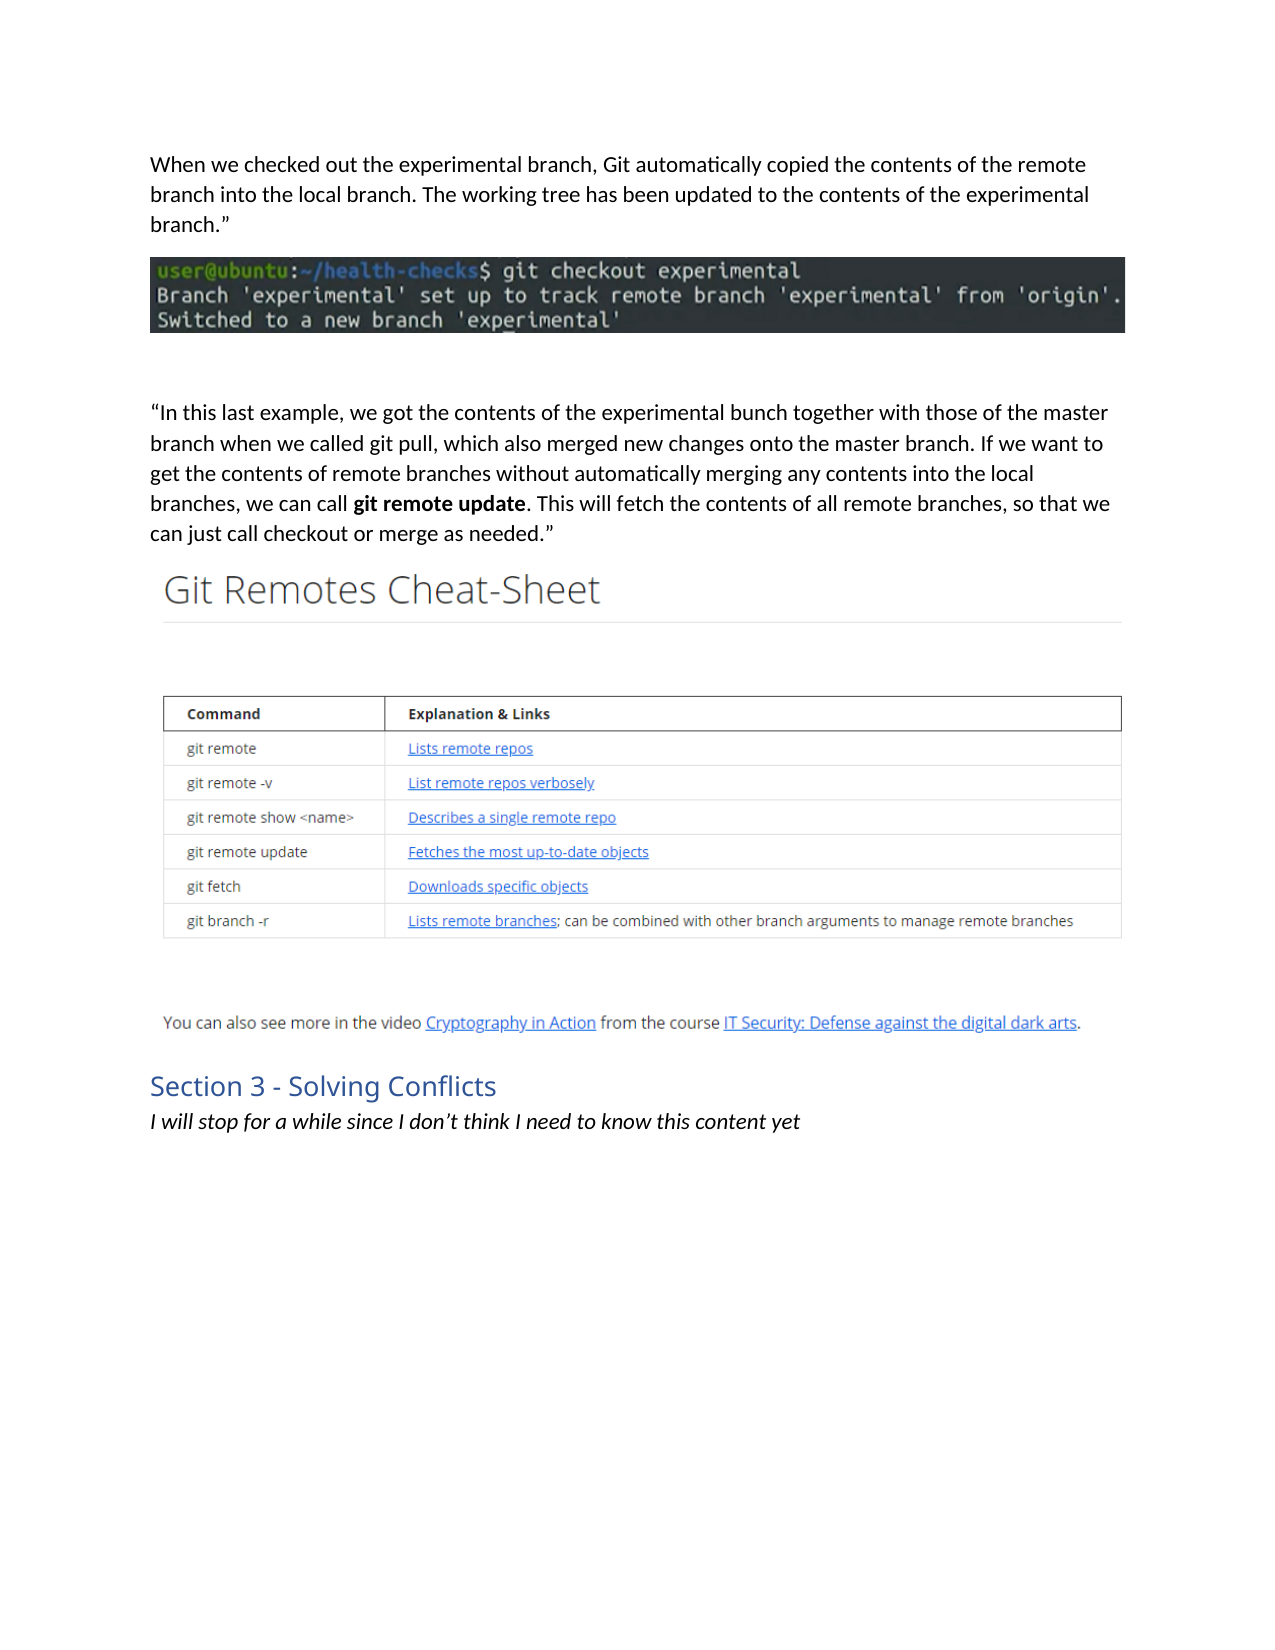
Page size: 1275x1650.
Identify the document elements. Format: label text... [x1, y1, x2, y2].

picture [150, 257, 1125, 333]
text When we checked out the experimental branch, Git automatically copied the contents of the remote branch into the local branch. The working tree has been updated to the contents of the experimental branch.” [150, 150, 1125, 238]
text I will stop for a while since I don’t think I need to know this content yet [150, 1107, 1125, 1135]
text “In this last example, we got the contents of the experimental bunch together with those of the master branch when we called git pull, which also merged new changes onto the master branch. If we want to get the contents of remote branches without automatically merging any contents into the local branches, we can call git remote update. This will fetch the contents of all remote branches, so that we can just call checkout or merge as needed.” [150, 398, 1125, 547]
subtitle Section 3 - Solving Conflicts [150, 1067, 1125, 1104]
picture [150, 566, 1125, 1049]
